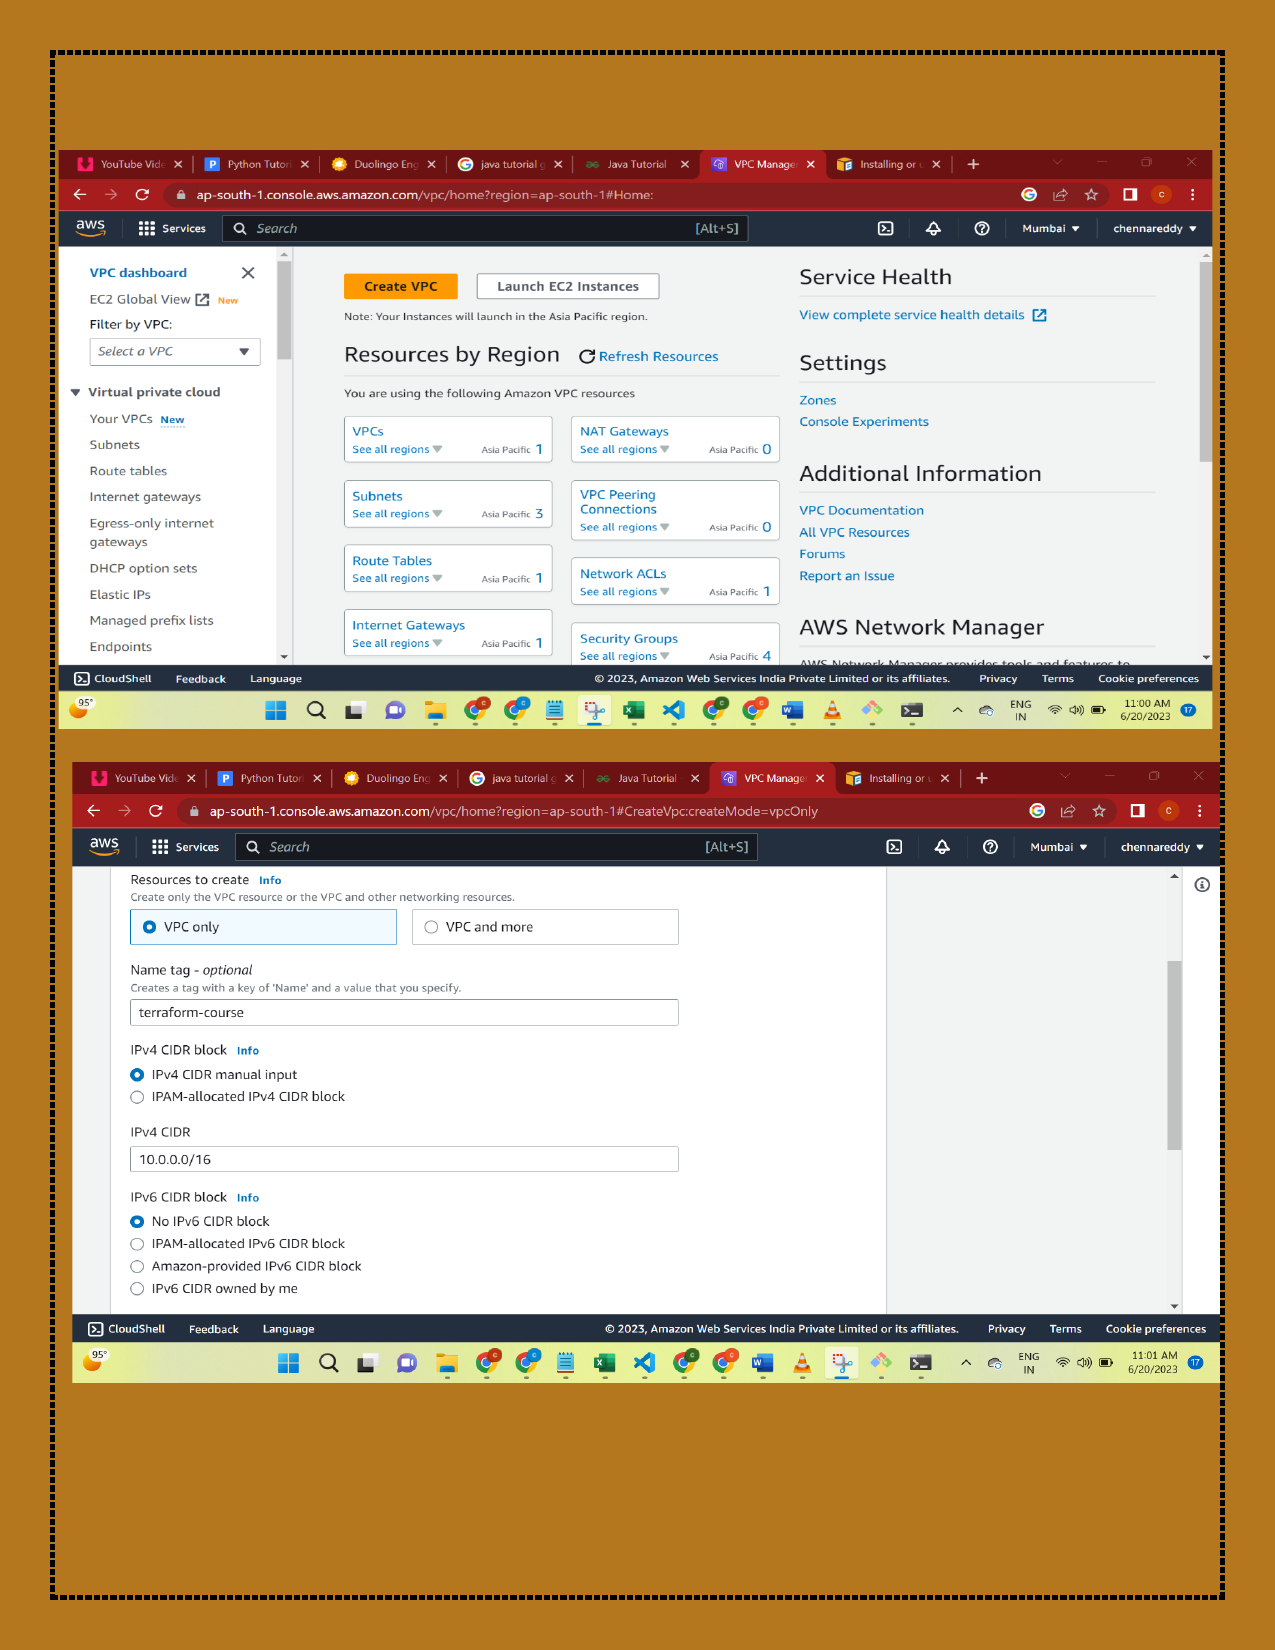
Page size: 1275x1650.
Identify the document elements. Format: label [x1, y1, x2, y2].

picture [72, 762, 1220, 1383]
picture [58, 150, 1213, 729]
